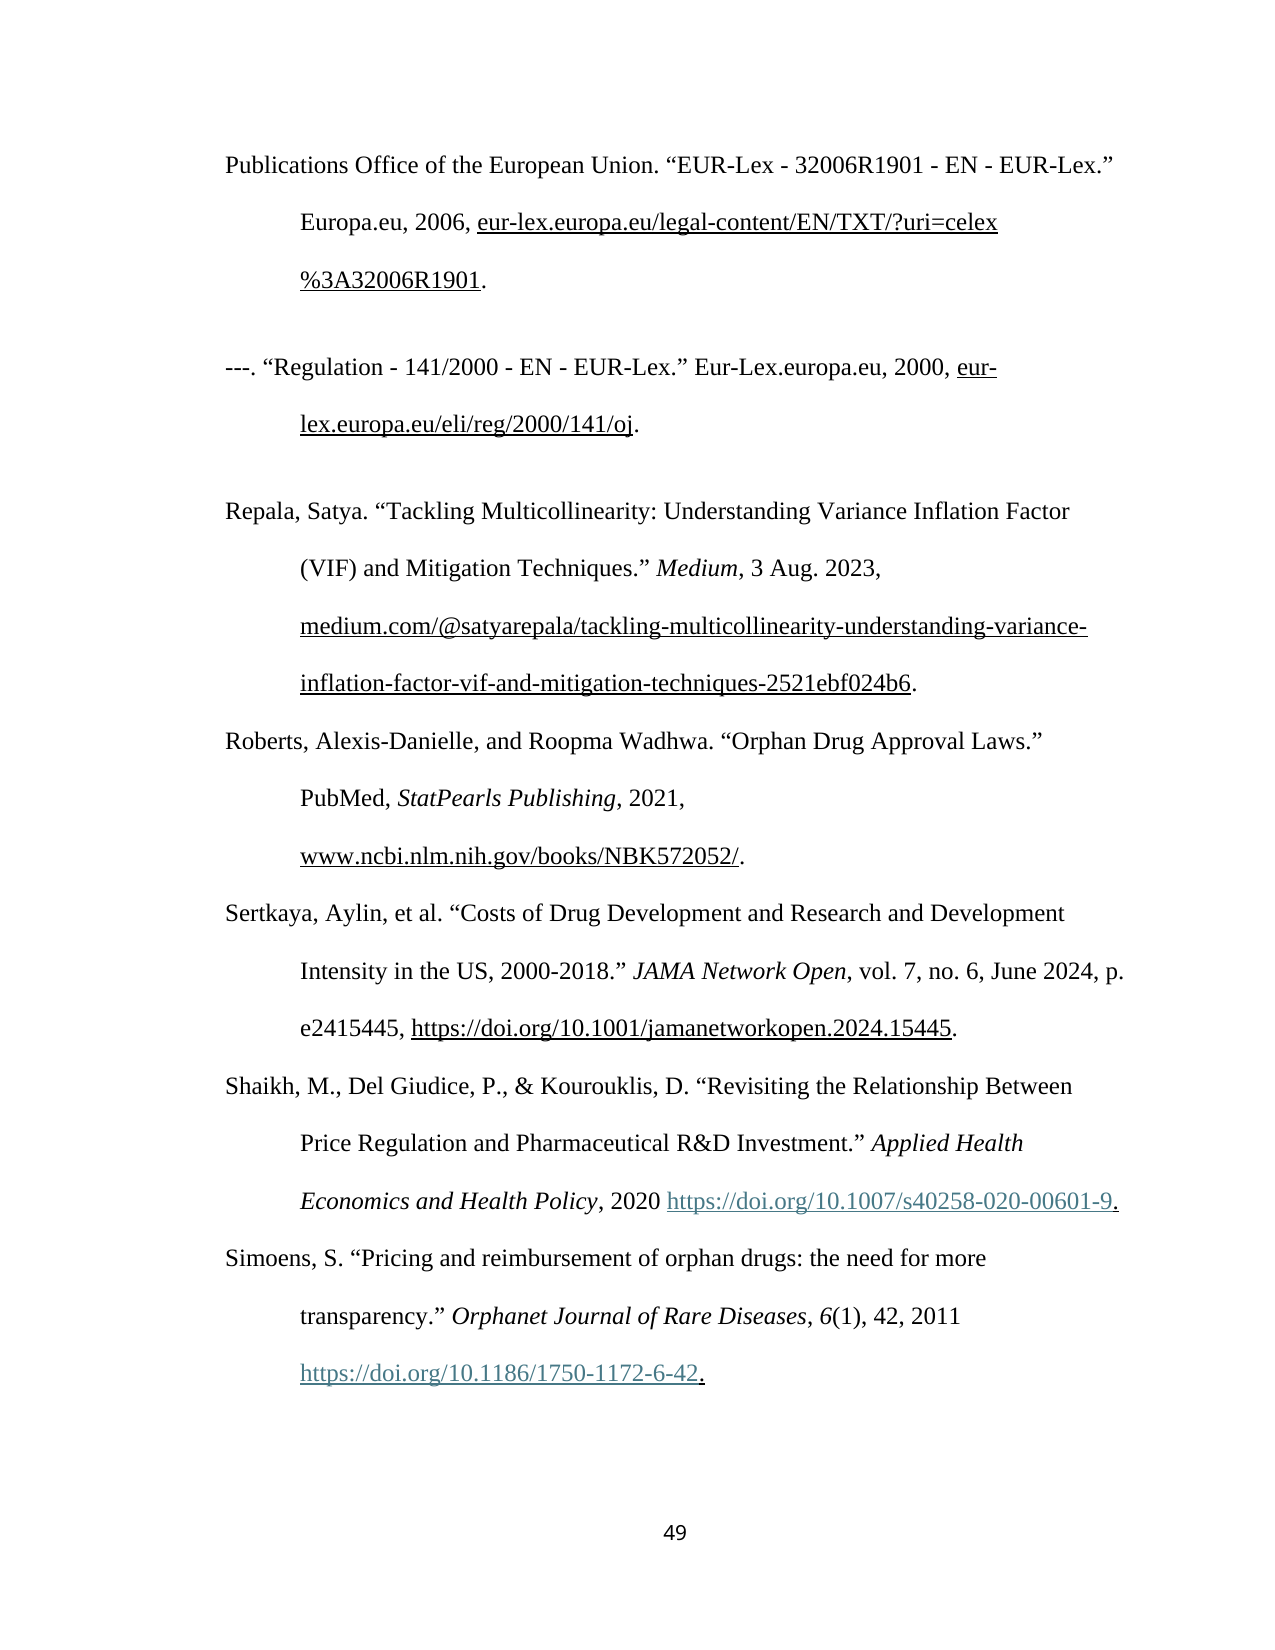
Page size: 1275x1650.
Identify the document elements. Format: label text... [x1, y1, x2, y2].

text Shaikh, M., Del Giudice, P., & Kourouklis, D. “Revisiting the Relationship Between Price Regulation and Pharmaceutical R&D Investment.” Applied Health Economics and Health Policy, 2020 https://doi.org/10.1007/s40258-020-00601-9. [225, 1071, 1125, 1214]
text Simoens, S. “Pricing and reimbursement of orphan drugs: the need for more transparency.” Orphanet Journal of Rare Diseases, 6(1), 42, 2011 https://doi.org/10.1186/1750-1172-6-42. [225, 1243, 1125, 1387]
text Sertkaya, Aylin, et al. “Costs of Drug Development and Research and Development Intensity in the US, 2000-2018.” JAMA Network Open, vol. 7, no. 6, June 2024, p. e2415445, https://doi.org/10.1001/jamanetworkopen.2024.15445. [225, 898, 1125, 1042]
text Repala, Satya. “Tackling Multicollinearity: Understanding Variance Inflation Factor (VIF) and Mitigation Techniques.” Medium, 3 Aug. 2023, medium.com/@satyarepala/tackling-multicollinearity-understanding-variance-inflation-factor-vif-and-mitigation-techniques-2521ebf024b6. [225, 496, 1125, 697]
text Roberts, Alexis-Danielle, and Roopma Wadhwa. “Orphan Drug Approval Laws.” PubMed, StatPearls Publishing, 2021, www.ncbi.nlm.nih.gov/books/NBK572052/. [225, 726, 1125, 869]
text Publications Office of the European Union. “EUR-Lex - 32006R1901 - EN - EUR-Lex.” Europa.eu, 2006, eur-lex.europa.eu/legal-content/EN/TXT/?uri=celex%3A32006R1901. [225, 150, 1125, 294]
text ---. “Regulation - 141/2000 - EN - EUR-Lex.” Eur-Lex.europa.eu, 2000, eur-lex.europa.eu/eli/reg/2000/141/oj. [225, 352, 1125, 438]
